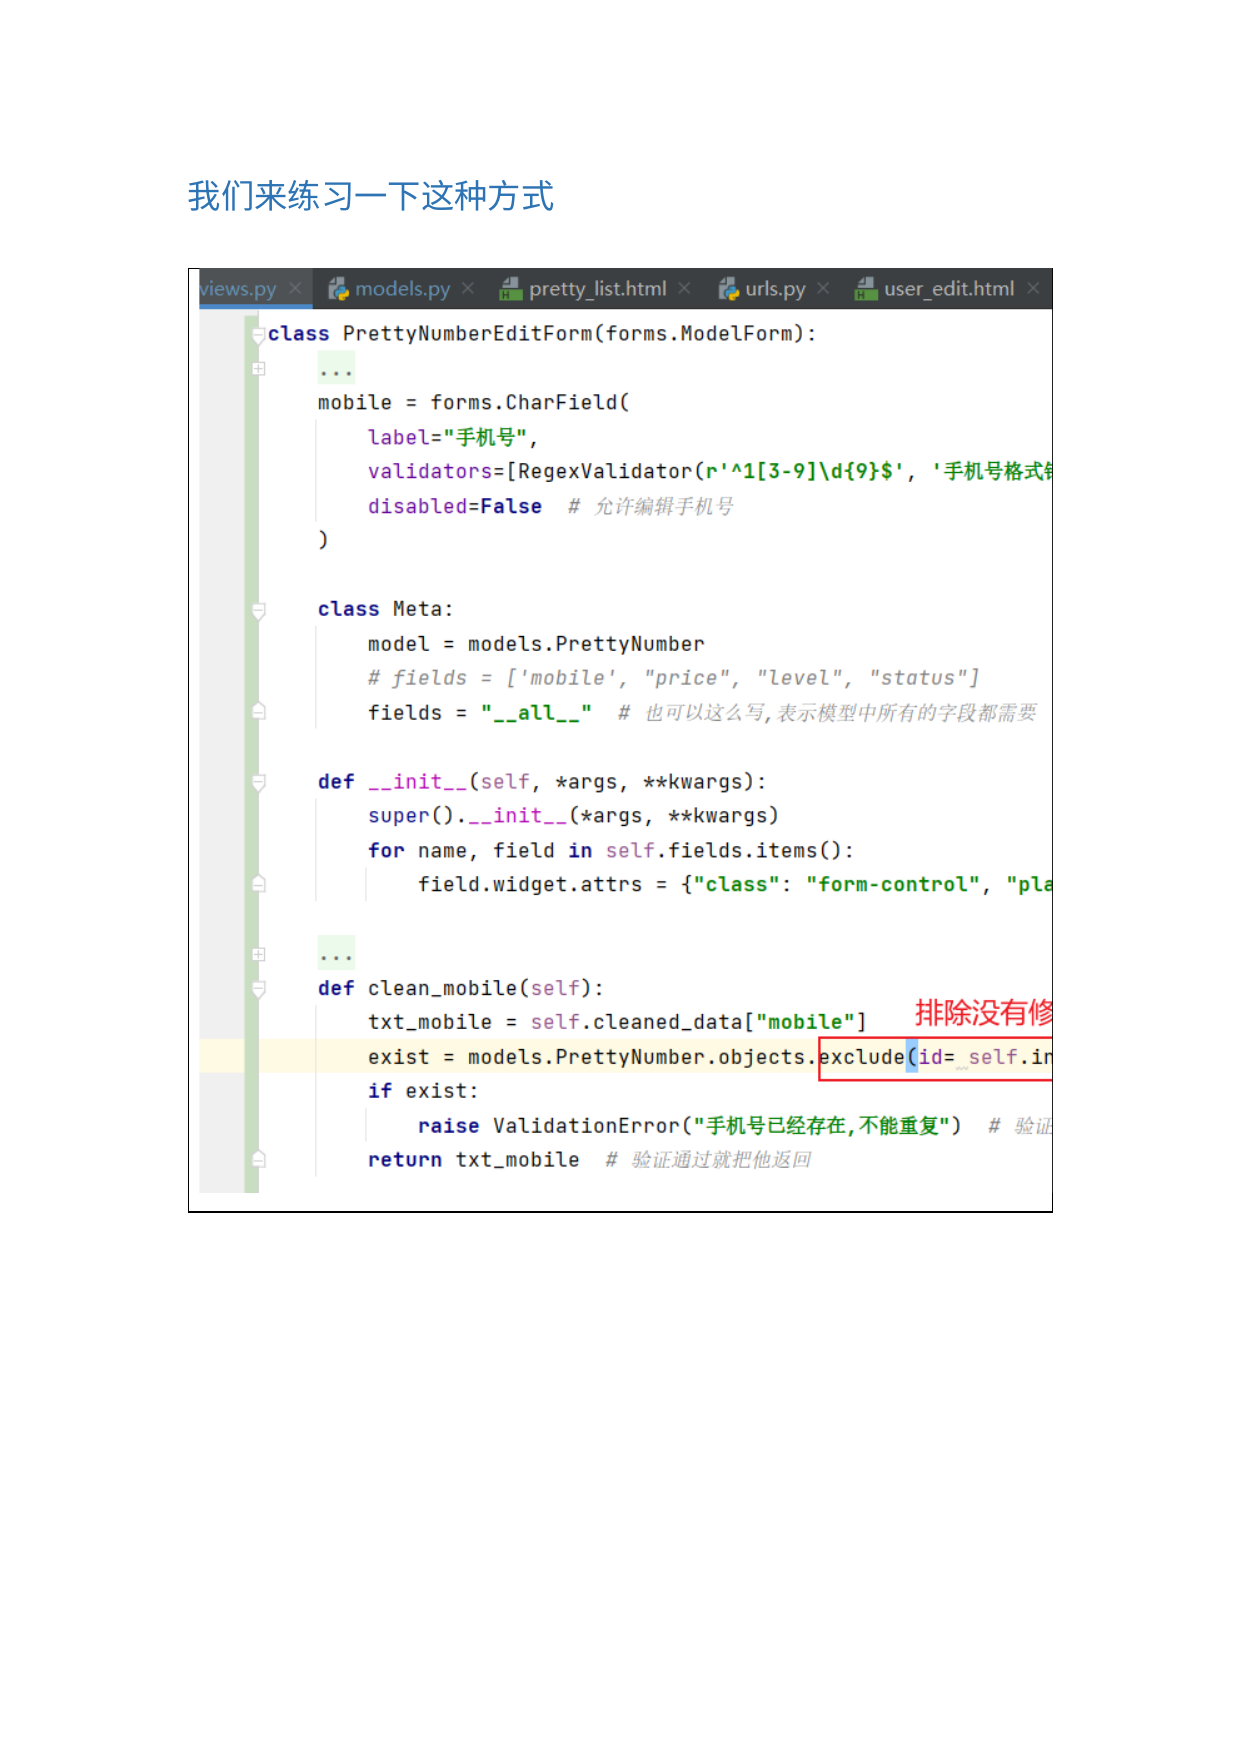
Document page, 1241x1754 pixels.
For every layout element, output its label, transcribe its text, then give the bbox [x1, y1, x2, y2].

picture [199, 268, 1053, 1193]
subtitle 我们来练习一下这种方式 [187, 162, 1053, 227]
table_header [189, 269, 1052, 1211]
